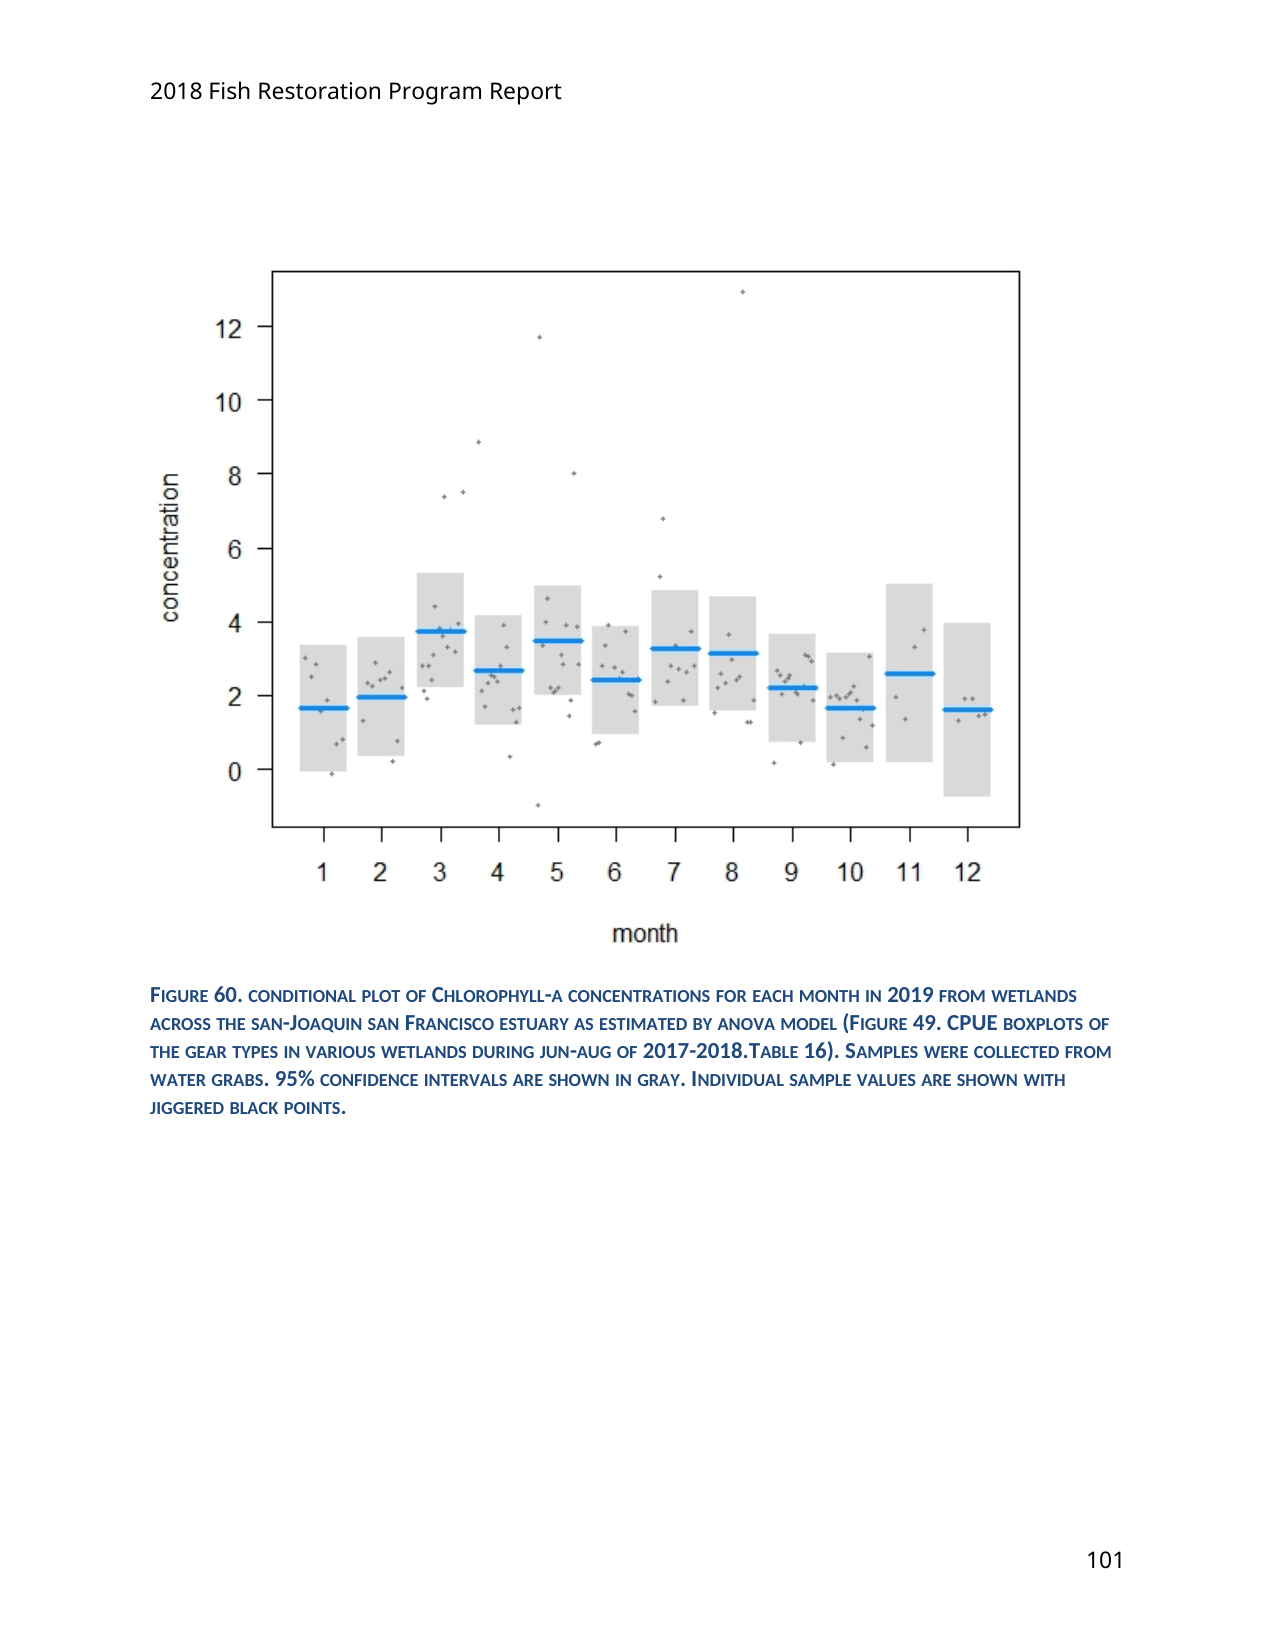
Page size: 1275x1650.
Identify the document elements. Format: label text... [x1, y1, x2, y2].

picture [150, 150, 1083, 980]
text Figure . conditional plot of Chlorophyll-a concentrations for each month in 2019 from wetlands across the san-Joaquin san Francisco estuary as estimated by anova model (Table 16). Samples were collected from water grabs. 95% confidence intervals are shown in gray. Individual sample values are shown with jiggered black points. [150, 980, 1125, 1120]
